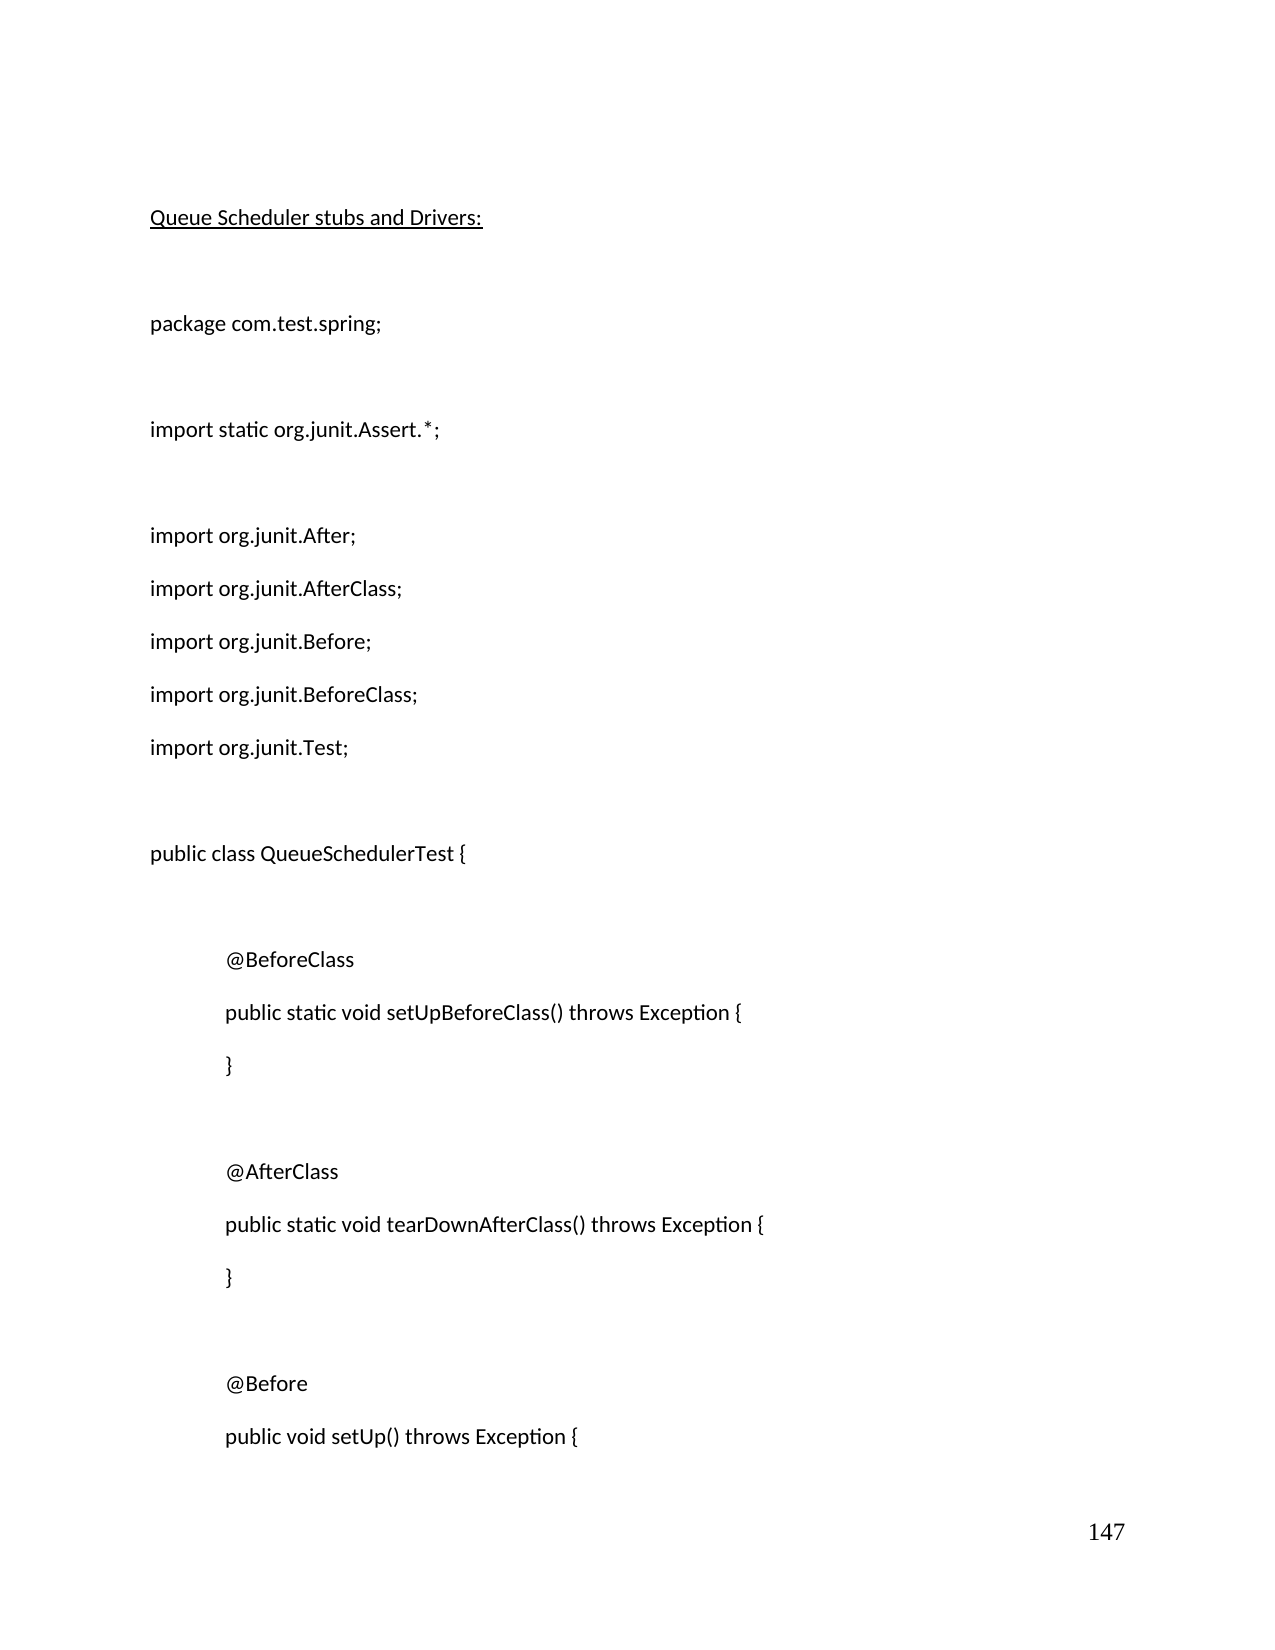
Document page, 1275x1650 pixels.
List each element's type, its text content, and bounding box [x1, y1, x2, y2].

text public void setUp() throws Exception { [150, 1422, 1125, 1451]
text package com.test.spring; [150, 309, 1125, 337]
text import org.junit.AfterClass; [150, 574, 1125, 602]
text } [150, 1263, 1125, 1291]
text @BeforeClass [150, 945, 1125, 973]
text Queue Scheduler stubs and Drivers: [150, 203, 1125, 231]
text @Before [150, 1369, 1125, 1397]
text public class QueueSchedulerTest { [150, 839, 1125, 867]
text import org.junit.Before; [150, 627, 1125, 655]
text import static org.junit.Assert.*; [150, 415, 1125, 443]
text @AfterClass [150, 1157, 1125, 1185]
text import org.junit.After; [150, 521, 1125, 549]
text public static void setUpBeforeClass() throws Exception { [150, 998, 1125, 1026]
text import org.junit.Test; [150, 733, 1125, 761]
text public static void tearDownAfterClass() throws Exception { [150, 1210, 1125, 1238]
text import org.junit.BeforeClass; [150, 680, 1125, 708]
text } [150, 1051, 1125, 1079]
